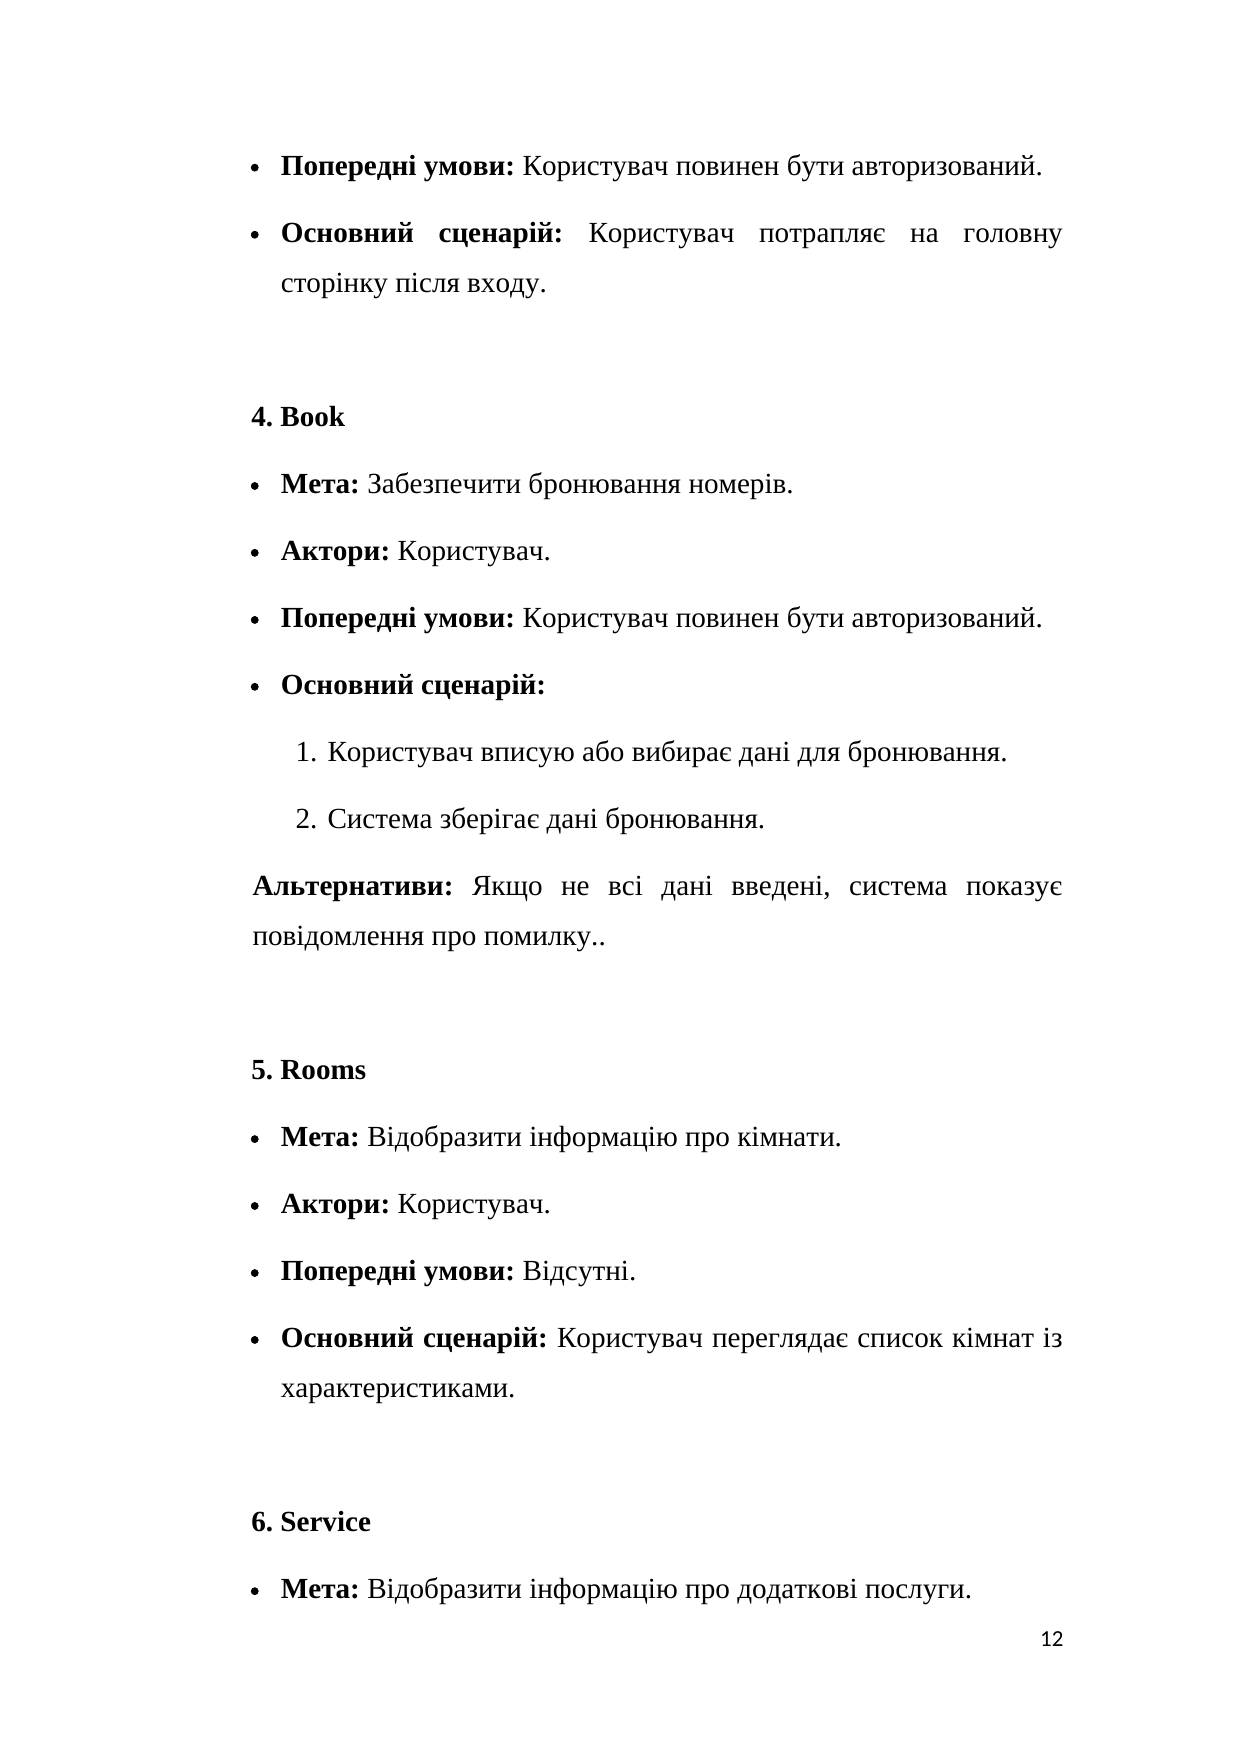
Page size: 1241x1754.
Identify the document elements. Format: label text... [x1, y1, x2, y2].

list Основний сценарій: [251, 667, 1063, 700]
text 6. Service [177, 1504, 1063, 1538]
list Основний сценарій: Користувач переглядає список кімнат із характеристиками. [251, 1320, 1063, 1404]
text Альтернативи: Якщо не всі дані введені, система показує повідомлення про помилку.. [252, 868, 1063, 952]
list Мета: Відобразити інформацію про кімнати. [251, 1119, 1063, 1153]
list Мета: Забезпечити бронювання номерів. [251, 466, 1063, 499]
list Актори: Користувач. [251, 533, 1063, 566]
list Система зберігає дані бронювання. [295, 801, 1063, 834]
list Актори: Користувач. [251, 1186, 1063, 1219]
list Мета: Відобразити інформацію про додаткові послуги. [251, 1571, 1063, 1605]
list Попередні умови: Відсутні. [251, 1253, 1063, 1287]
list Попередні умови: Користувач повинен бути авторизований. [251, 600, 1063, 633]
list Основний сценарій: Користувач потрапляє на головну сторінку після входу. [251, 215, 1063, 298]
list Користувач вписую або вибирає дані для бронювання. [295, 734, 1063, 767]
list Попередні умови: Користувач повинен бути авторизований. [251, 148, 1063, 181]
text 4. Book [177, 399, 1063, 432]
text 5. Rooms [177, 1052, 1063, 1086]
